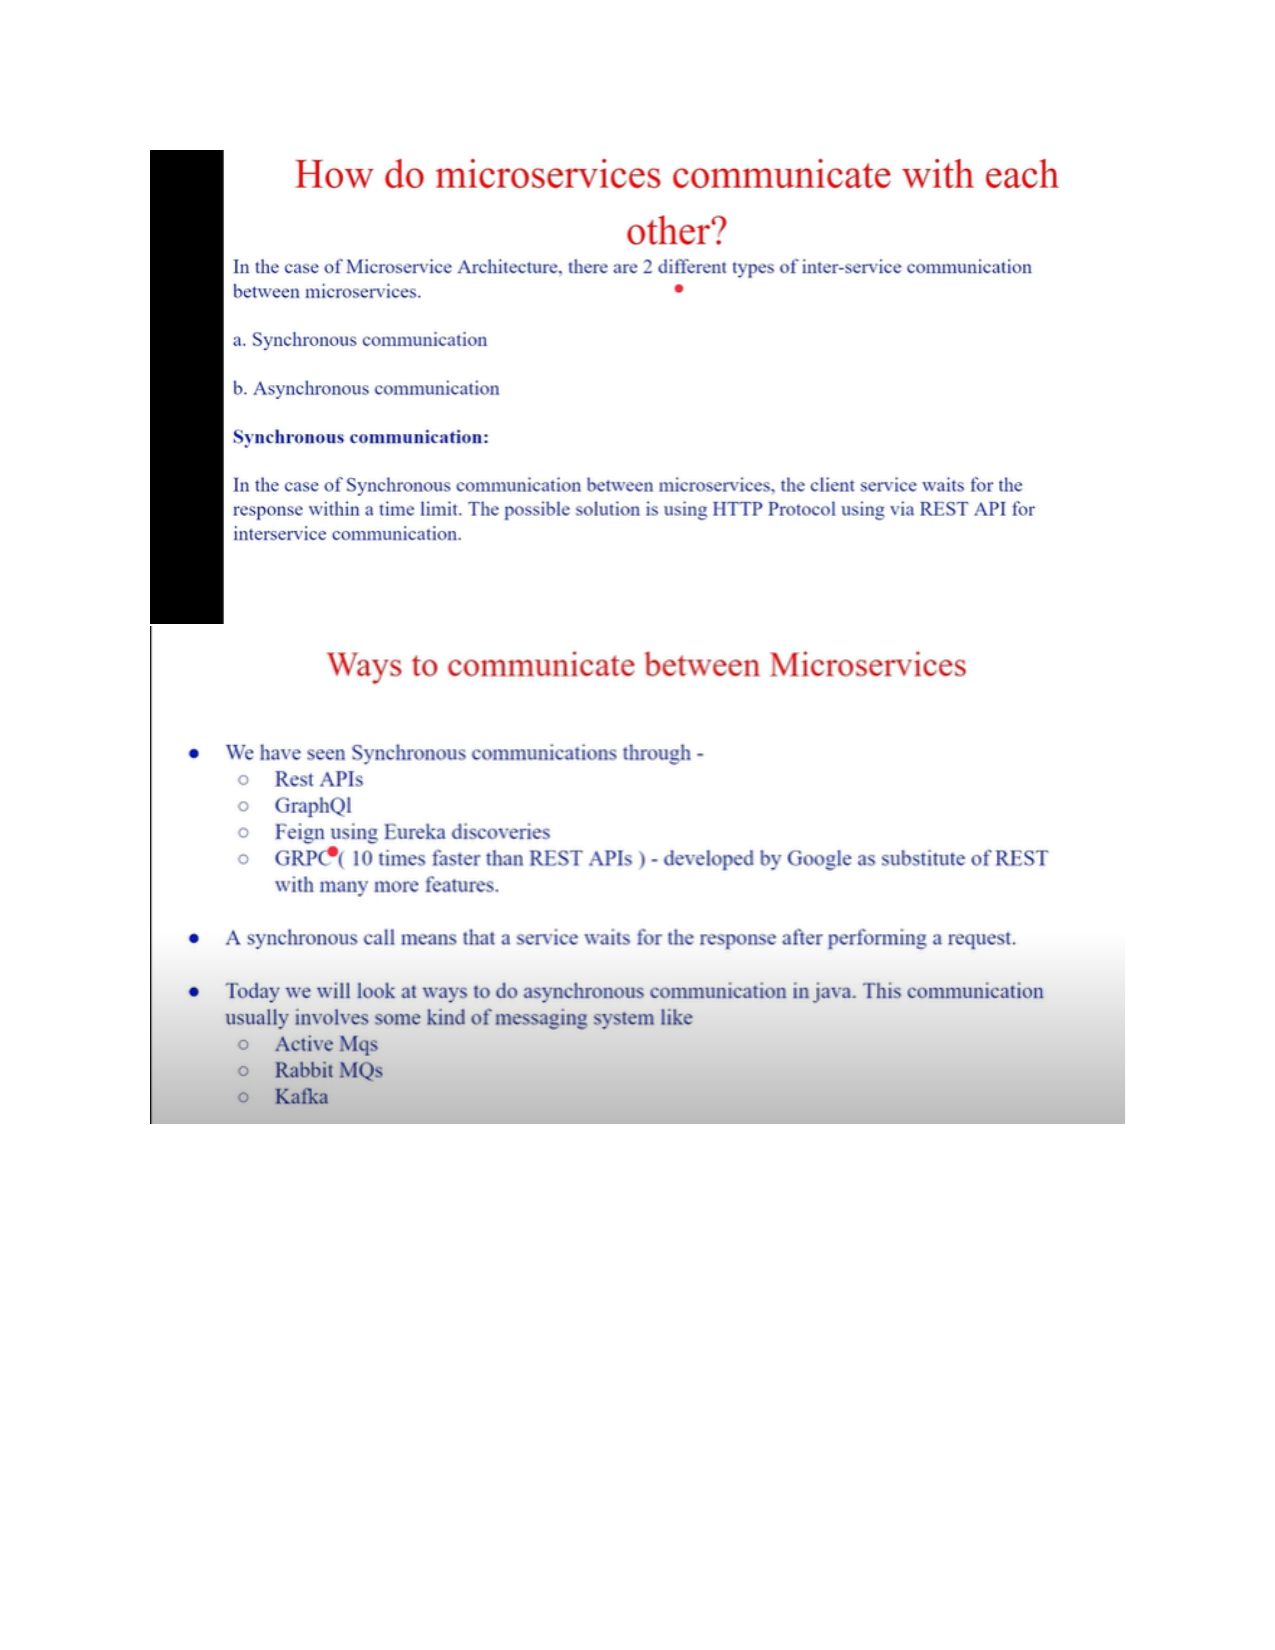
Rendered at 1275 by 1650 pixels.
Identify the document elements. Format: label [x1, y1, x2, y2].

picture [150, 626, 1125, 1124]
picture [150, 150, 1125, 624]
